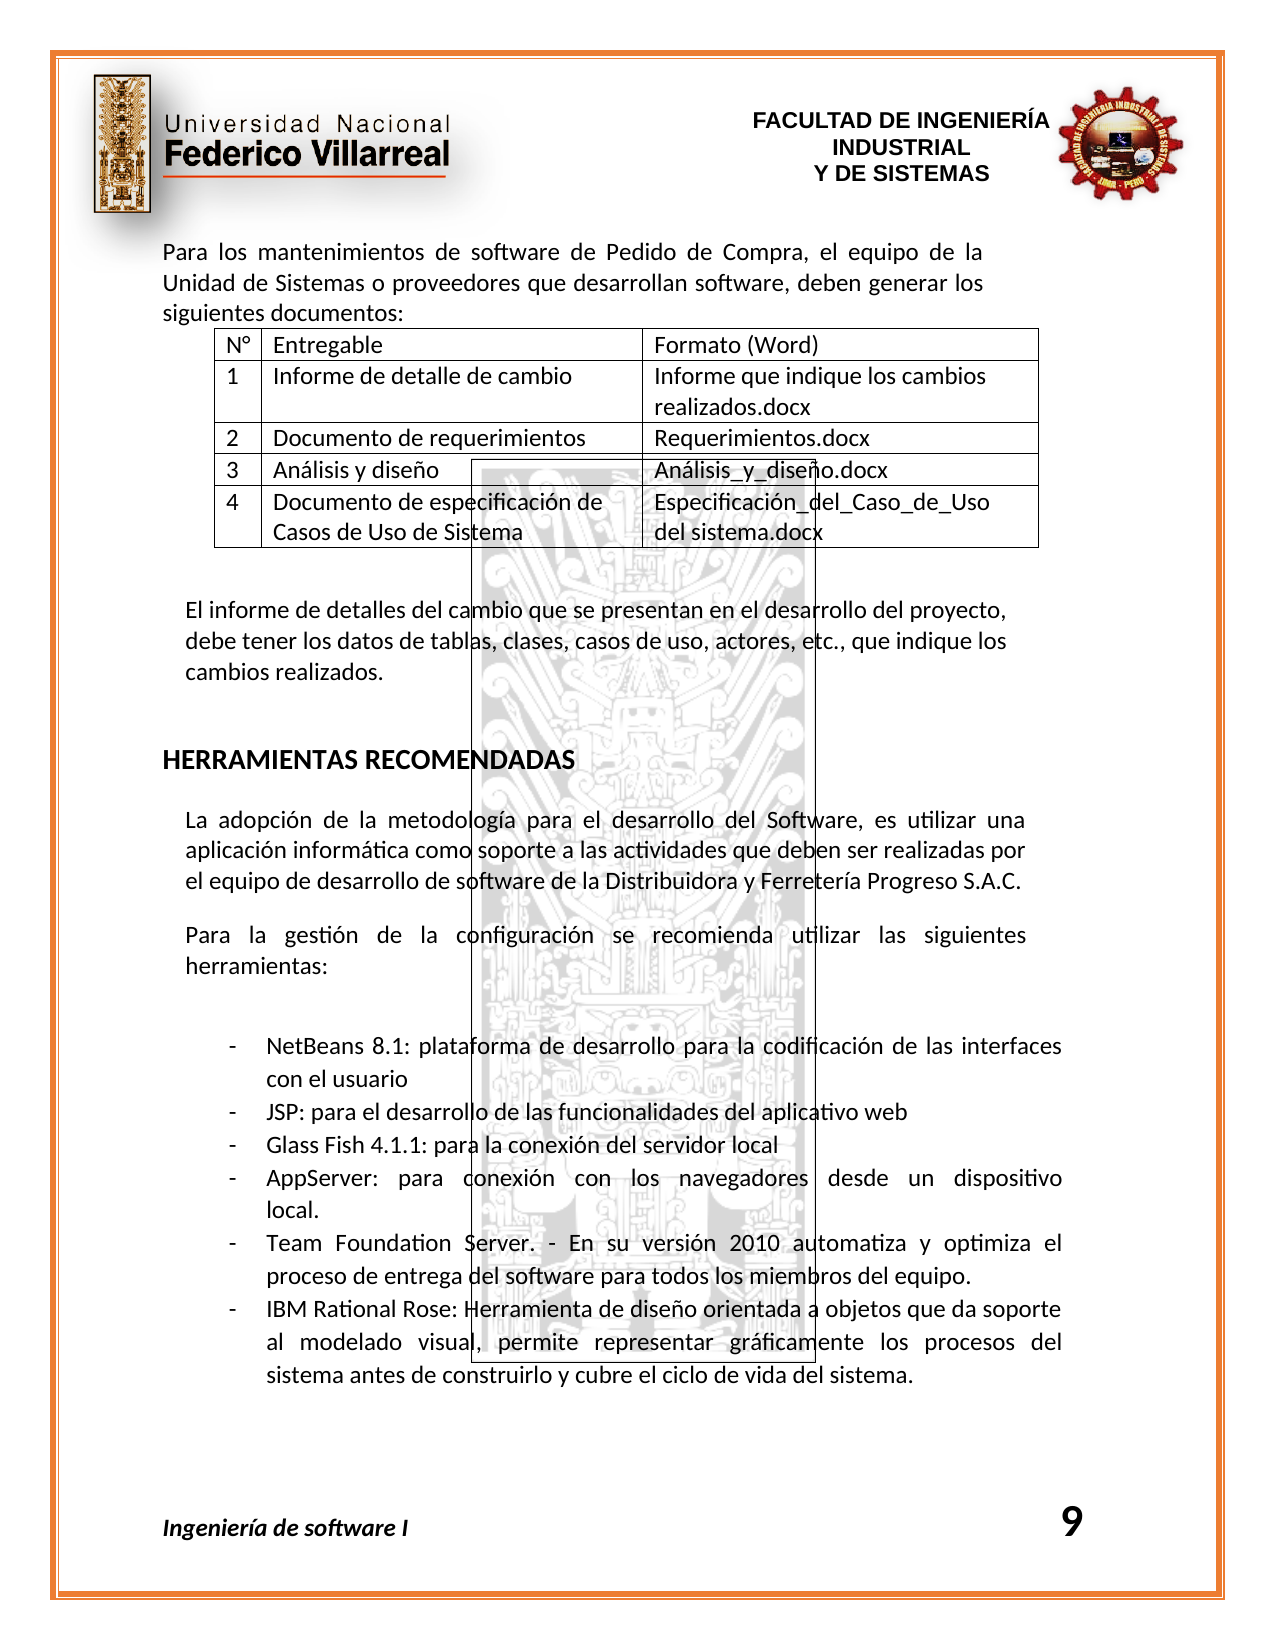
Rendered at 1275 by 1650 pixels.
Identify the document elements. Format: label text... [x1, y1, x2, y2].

text Para la gestión de la configuración se recomienda utilizar las siguientes herramientas: [185, 919, 1027, 980]
table_cell Análisis_y_diseño.docx [643, 454, 1038, 485]
table_cell Documento de especificación de Casos de Uso de Sistema [262, 486, 642, 547]
table_cell 3 [215, 454, 261, 485]
table_cell Informe que indique los cambios realizados.docx [643, 361, 1038, 422]
list Team Foundation Server. - En su versión 2010 automatiza y optimiza el proceso de entrega del software para todos los miembros del equipo. [228, 1227, 1063, 1291]
list JSP: para el desarrollo de las funcionalidades del aplicativo web [228, 1096, 1063, 1126]
table_cell Documento de requerimientos [262, 423, 642, 453]
table_cell Análisis y diseño [262, 454, 642, 485]
table_cell 2 [215, 423, 261, 453]
table_cell 1 [215, 361, 261, 422]
table_cell Requerimientos.docx [643, 423, 1038, 453]
list NetBeans 8.1: plataforma de desarrollo para la codificación de las interfaces con el usuario [228, 1030, 1063, 1093]
table_cell Informe de detalle de cambio [262, 361, 642, 422]
list AppServer: para conexión con los navegadores desde un dispositivo local. [228, 1162, 1063, 1225]
list IBM Rational Rose: Herramienta de diseño orientada a objetos que da soporte al modelado visual, permite representar gráficamente los procesos del sistema antes de construirlo y cubre el ciclo de vida del sistema. [228, 1293, 1063, 1390]
table_header N° [215, 329, 261, 359]
text El informe de detalles del cambio que se presentan en el desarrollo del proyecto, debe tener los datos de tablas, clases, casos de uso, actores, etc., que indique los cambios realizados. [185, 595, 1026, 686]
text La adopción de la metodología para el desarrollo del Software, es utilizar una aplicación informática como soporte a las actividades que deben ser realizadas por el equipo de desarrollo de software de la Distribuidora y Ferretería Progreso S.A.C. [185, 804, 1027, 895]
text Para los mantenimientos de software de Pedido de Compra, el equipo de la Unidad de Sistemas o proveedores que desarrollan software, deben generar los siguientes documentos: [162, 236, 984, 328]
list Glass Fish 4.1.1: para la conexión del servidor local [228, 1129, 1063, 1159]
table_cell 4 [215, 486, 261, 547]
picture [93, 74, 449, 213]
picture [1057, 83, 1186, 204]
table_header Entregable [262, 329, 642, 359]
table_cell Especificación_del_Caso_de_Uso del sistema.docx [643, 486, 1038, 547]
table_header Formato (Word) [643, 329, 1038, 359]
subtitle HERRAMIENTAS RECOMENDADAS [162, 741, 1063, 777]
